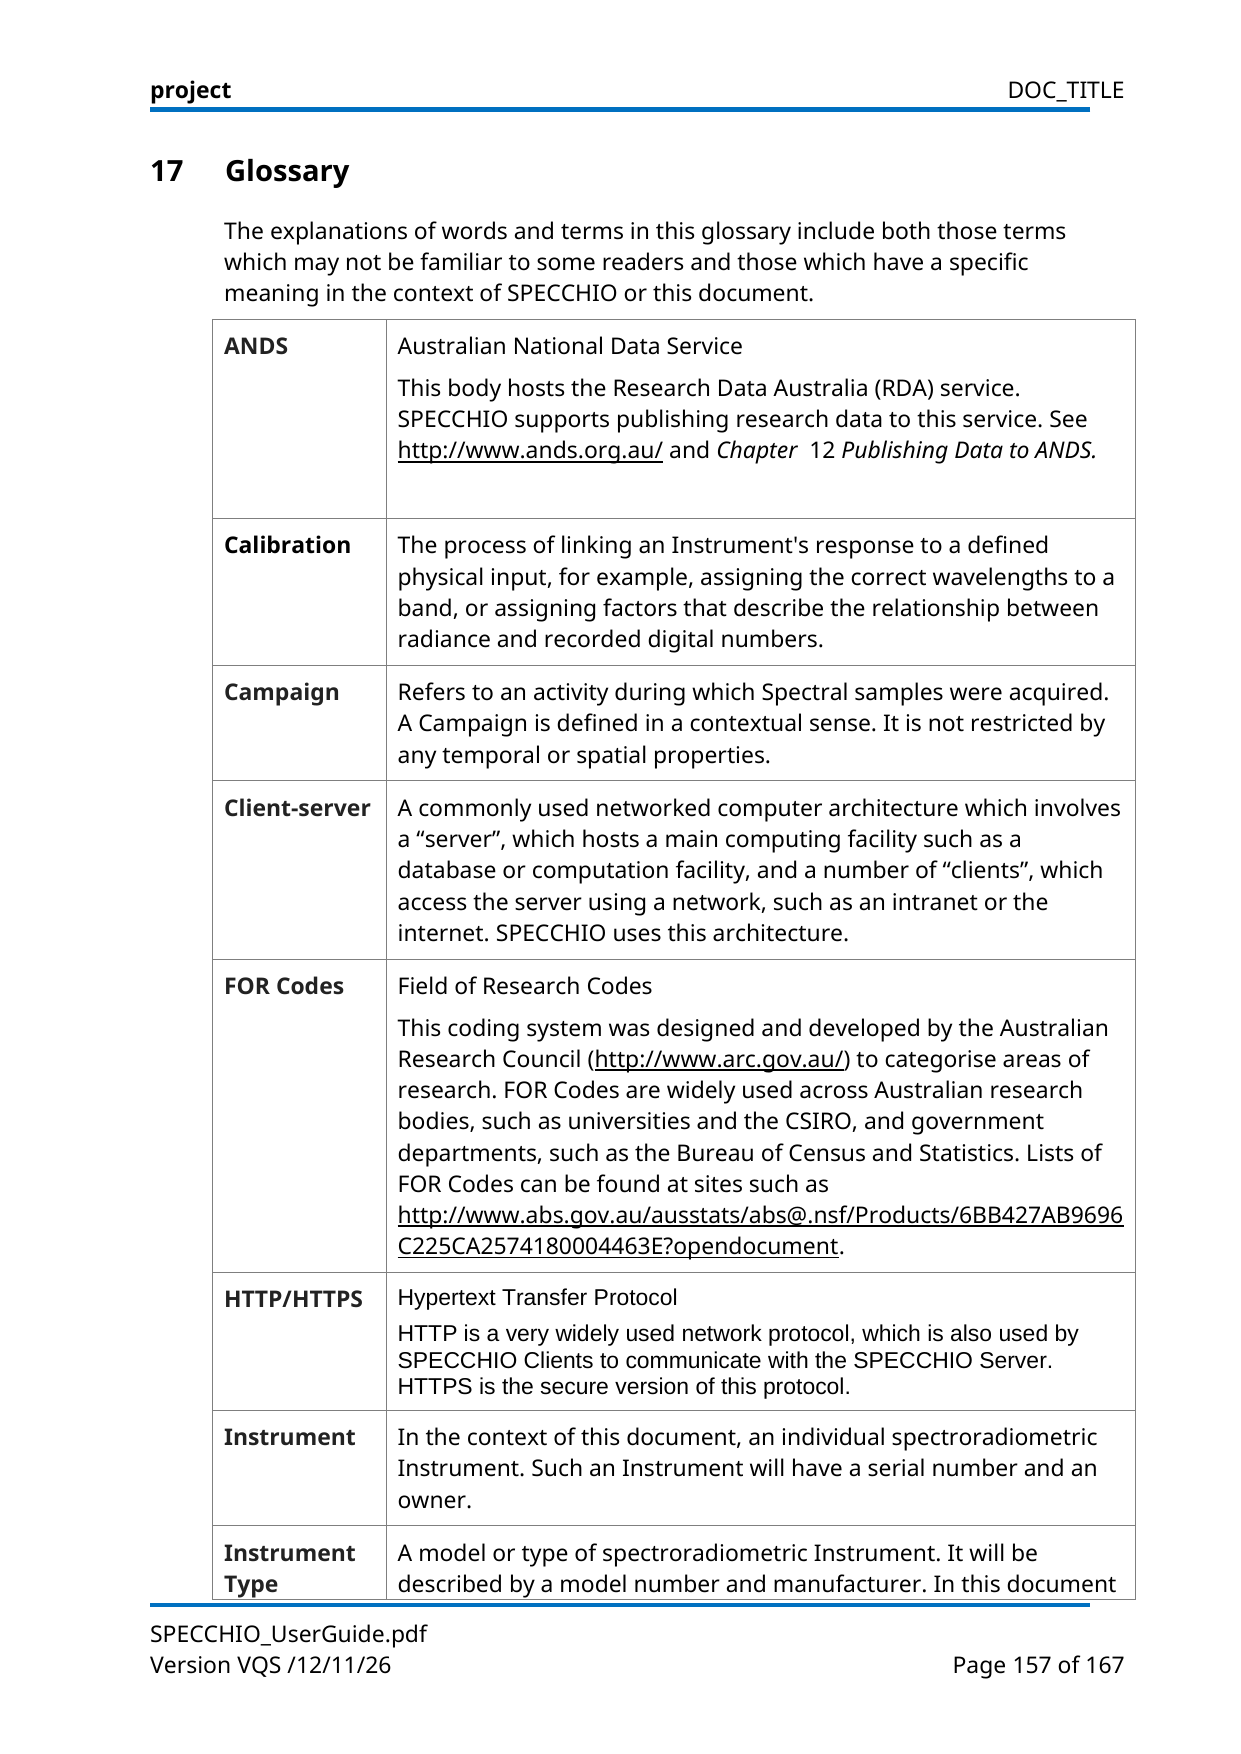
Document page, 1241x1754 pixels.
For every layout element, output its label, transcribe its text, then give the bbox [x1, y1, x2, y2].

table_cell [387, 1526, 1135, 1599]
table_cell The process of linking an Instrument's response to a defined physical input, for example, assigning the correct wavelengths to a band, or assigning factors that describe the relationship between radiance and recorded digital numbers. [387, 519, 1135, 665]
table_header ANDS [213, 320, 386, 518]
subtitle Glossary [150, 150, 1090, 190]
table_cell Client-server [213, 781, 386, 958]
table_cell In the context of this document, an individual spectroradiometric Instrument. Such an Instrument will have a serial number and an owner. [387, 1411, 1135, 1525]
table_header Australian National Data Service This body hosts the Research Data Australia (RDA) service. SPECCHIO supports publishing research data to this service. See http://www.ands.org.au/ and Chapter 12 Publishing Data to ANDS. [387, 320, 1135, 518]
table_cell Instrument [213, 1411, 386, 1525]
table_cell Instrument Type [213, 1526, 386, 1599]
table_cell Calibration [213, 519, 386, 665]
table_cell Refers to an activity during which Spectral samples were acquired. A Campaign is defined in a contextual sense. It is not restricted by any temporal or spatial properties. [387, 666, 1135, 780]
table_cell FOR Codes [213, 960, 386, 1272]
text The explanations of words and terms in this glossary include both those terms which may not be familiar to some readers and those which have a specific meaning in the context of SPECCHIO or this document. [224, 215, 1090, 308]
table_cell A commonly used networked computer architecture which involves a “server”, which hosts a main computing facility such as a database or computation facility, and a number of “clients”, which access the server using a network, such as an intranet or the internet. SPECCHIO uses this architecture. [387, 781, 1135, 958]
table_cell Campaign [213, 666, 386, 780]
table_cell HTTP/HTTPS [213, 1273, 386, 1410]
table_cell Hypertext Transfer Protocol HTTP is a very widely used network protocol, which is also used by SPECCHIO Clients to communicate with the SPECCHIO Server. HTTPS is the secure version of this protocol. [387, 1273, 1135, 1410]
table_cell Field of Research Codes This coding system was designed and developed by the Australian Research Council (http://www.arc.gov.au/) to categorise areas of research. FOR Codes are widely used across Australian research bodies, such as universities and the CSIRO, and government departments, such as the Bureau of Census and Statistics. Lists of FOR Codes can be found at sites such as http://www.abs.gov.au/ausstats/abs@.nsf/Products/6BB427AB9696C225CA2574180004463E?opendocument. [387, 960, 1135, 1272]
